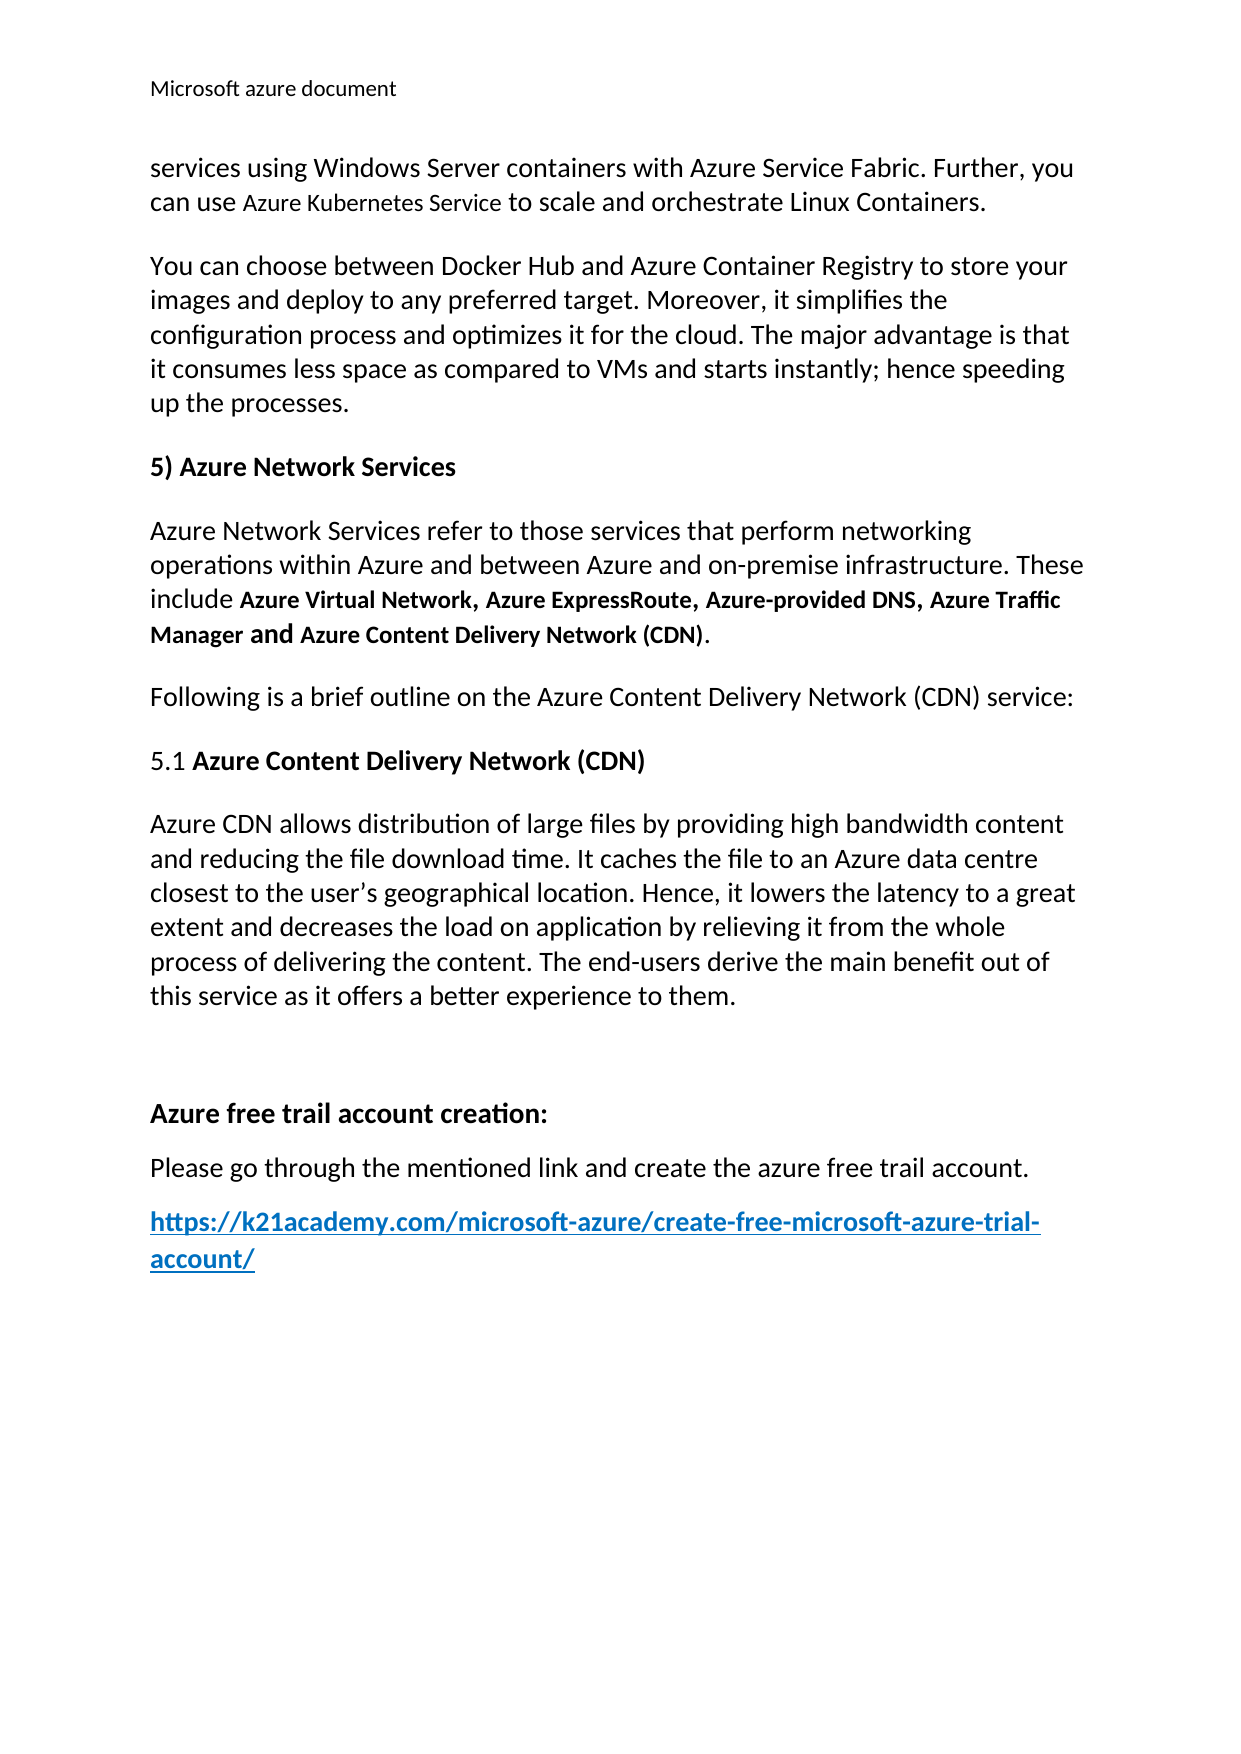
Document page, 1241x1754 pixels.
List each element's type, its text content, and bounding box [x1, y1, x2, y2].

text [150, 150, 1090, 219]
text Please go through the mentioned link and create the azure free trail account. [150, 1151, 1090, 1185]
text Azure CDN allows distribution of large files by providing high bandwidth content and reducing the file download time. It caches the file to an Azure data centre closest to the user’s geographical location. Hence, it lowers the latency to a great extent and decreases the load on application by relieving it from the whole process of delivering the content. The end-users derive the main benefit out of this service as it offers a better experience to them. [150, 806, 1090, 1012]
text Azure free trail account creation: [150, 1095, 1090, 1131]
text https://k21academy.com/microsoft-azure/create-free-microsoft-azure-trial-account/ [150, 1204, 1090, 1276]
text Following is a brief outline on the Azure Content Delivery Network (CDN) service: [150, 679, 1090, 713]
subtitle 5.1 Azure Content Delivery Network (CDN) [150, 743, 1090, 777]
text Azure Network Services refer to those services that perform networking operations within Azure and between Azure and on-premise infrastructure. These include Azure Virtual Network, Azure ExpressRoute, Azure-provided DNS, Azure Traffic Manager and Azure Content Delivery Network (CDN). [150, 512, 1090, 650]
text You can choose between Docker Hub and Azure Container Registry to store your images and deploy to any preferred target. Moreover, it simplifies the configuration process and optimizes it for the cloud. The major advantage is that it consumes less space as compared to VMs and starts instantly; hence speeding up the processes. [150, 248, 1090, 420]
subtitle 5) Azure Network Services [150, 449, 1090, 483]
